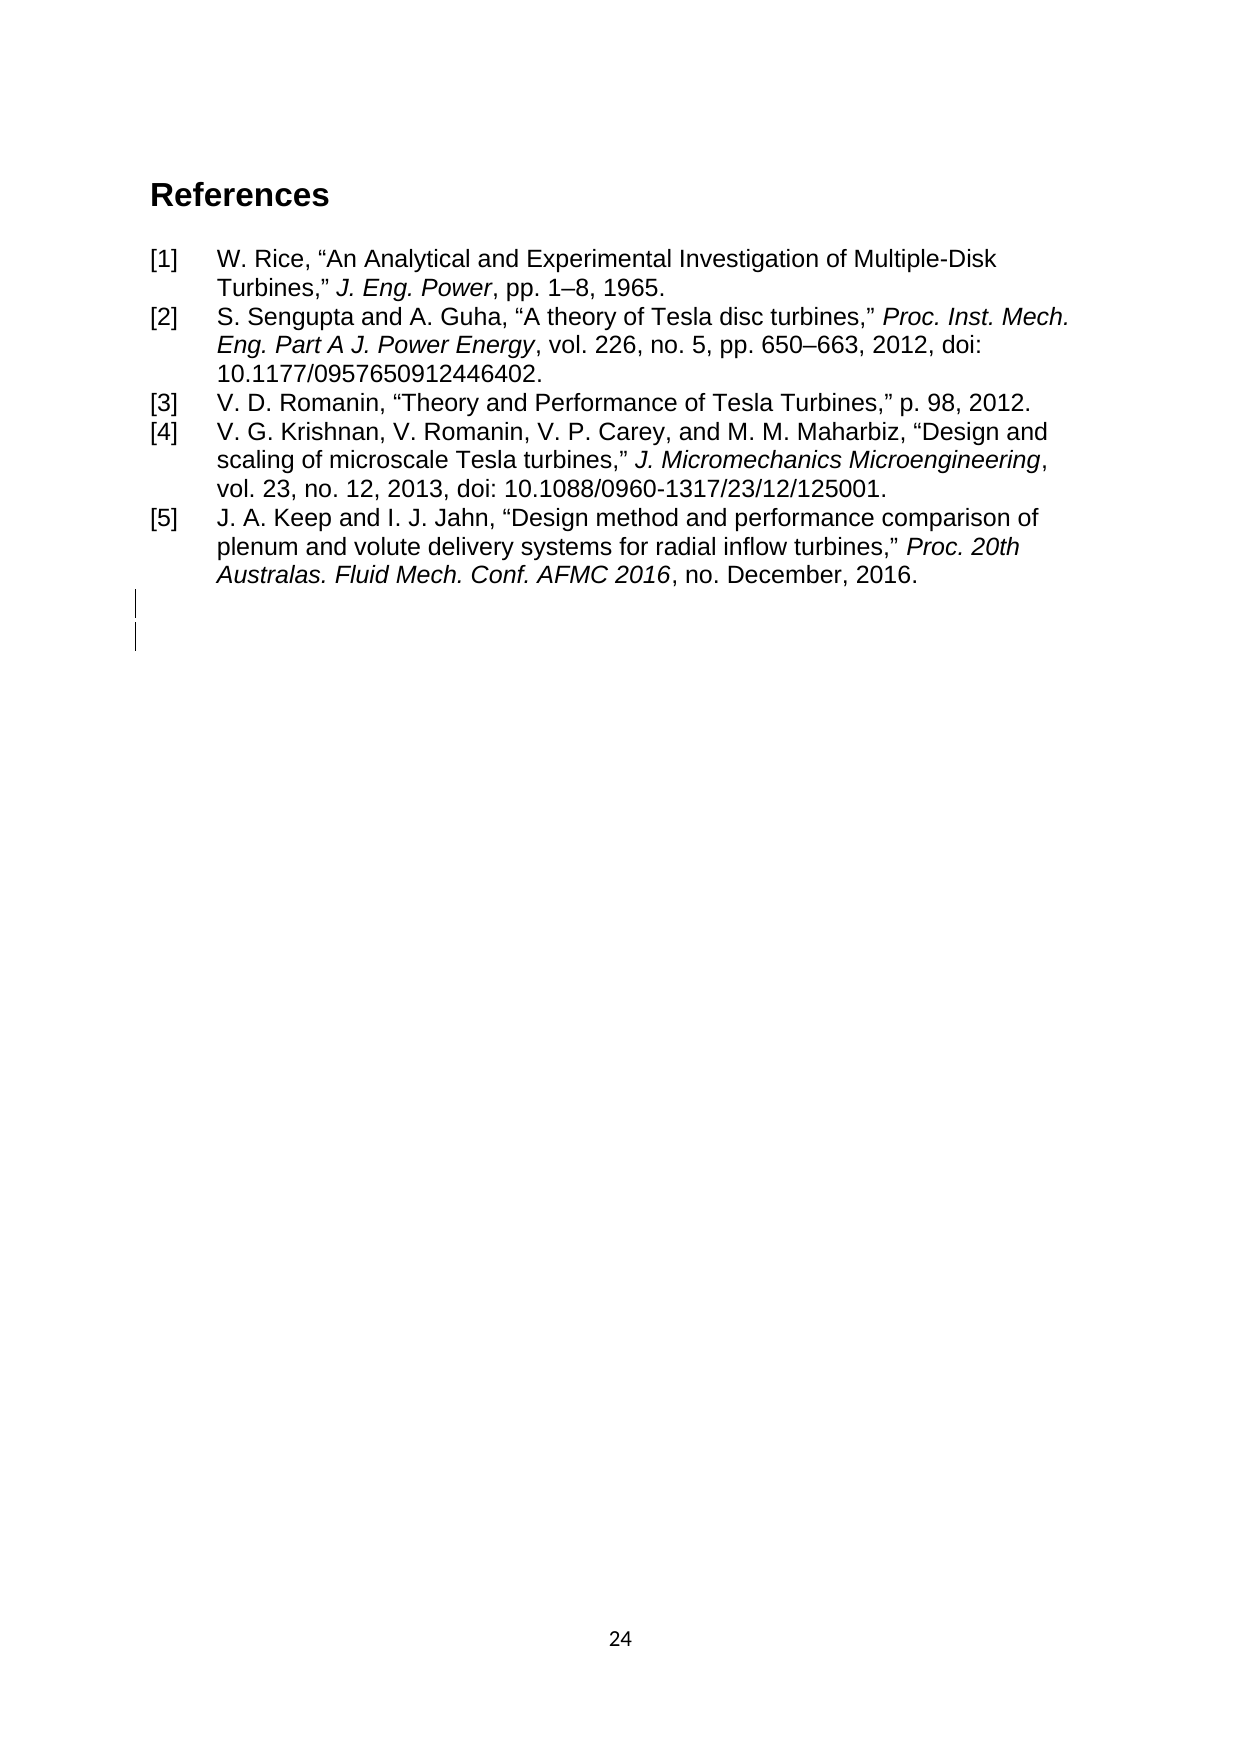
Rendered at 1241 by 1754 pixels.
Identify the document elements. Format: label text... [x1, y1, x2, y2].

text [4] V. G. Krishnan, V. Romanin, V. P. Carey, and M. M. Maharbiz, “Design and scaling of microscale Tesla turbines,” J. Micromechanics Microengineering, vol. 23, no. 12, 2013, doi: 10.1088/0960-1317/23/12/125001. [150, 417, 1090, 503]
text [1] W. Rice, “An Analytical and Experimental Investigation of Multiple-Disk Turbines,” J. Eng. Power, pp. 1–8, 1965. [150, 244, 1090, 302]
subtitle References [150, 175, 1090, 213]
text [2] S. Sengupta and A. Guha, “A theory of Tesla disc turbines,” Proc. Inst. Mech. Eng. Part A J. Power Energy, vol. 226, no. 5, pp. 650–663, 2012, doi: 10.1177/0957650912446402. [150, 302, 1090, 388]
text [3] V. D. Romanin, “Theory and Performance of Tesla Turbines,” p. 98, 2012. [150, 388, 1090, 417]
text [5] J. A. Keep and I. J. Jahn, “Design method and performance comparison of plenum and volute delivery systems for radial inflow turbines,” Proc. 20th Australas. Fluid Mech. Conf. AFMC 2016, no. December, 2016. [150, 503, 1090, 589]
